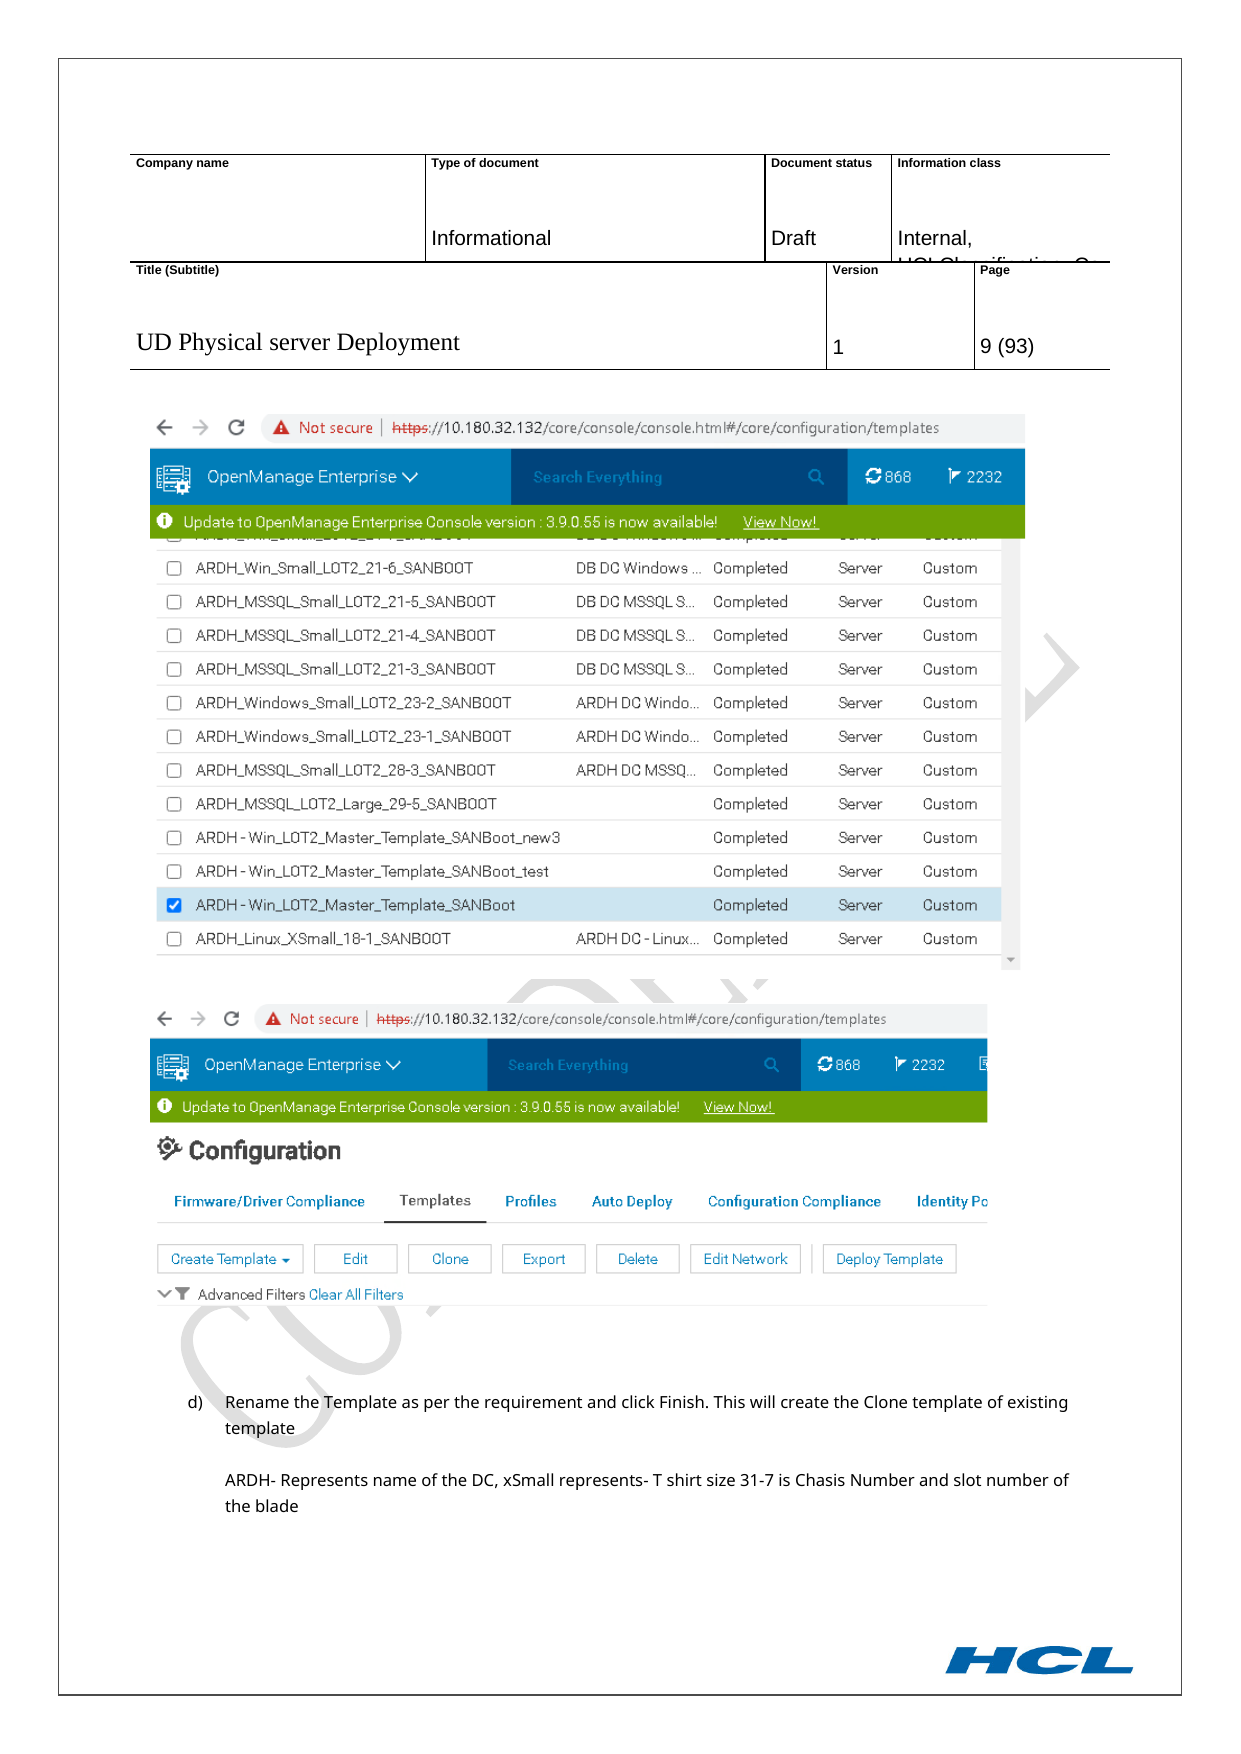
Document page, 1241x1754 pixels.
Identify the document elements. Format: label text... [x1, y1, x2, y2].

picture [866, 468, 881, 475]
picture [897, 1058, 905, 1066]
picture [150, 1003, 988, 1306]
picture [949, 468, 959, 478]
picture [164, 480, 190, 494]
list Rename the Template as per the requirement and click Finish. This will create the Clone template of existing template [187, 1390, 1090, 1439]
picture [940, 1646, 1135, 1677]
picture [983, 1060, 988, 1070]
picture [175, 1068, 188, 1081]
list ARDH- Represents name of the DC, xSmall represents- T shirt size 31-7 is Chasis Number and slot number of the blade [225, 1468, 1090, 1517]
picture [818, 1057, 832, 1063]
picture [867, 476, 881, 483]
picture [150, 414, 1025, 979]
